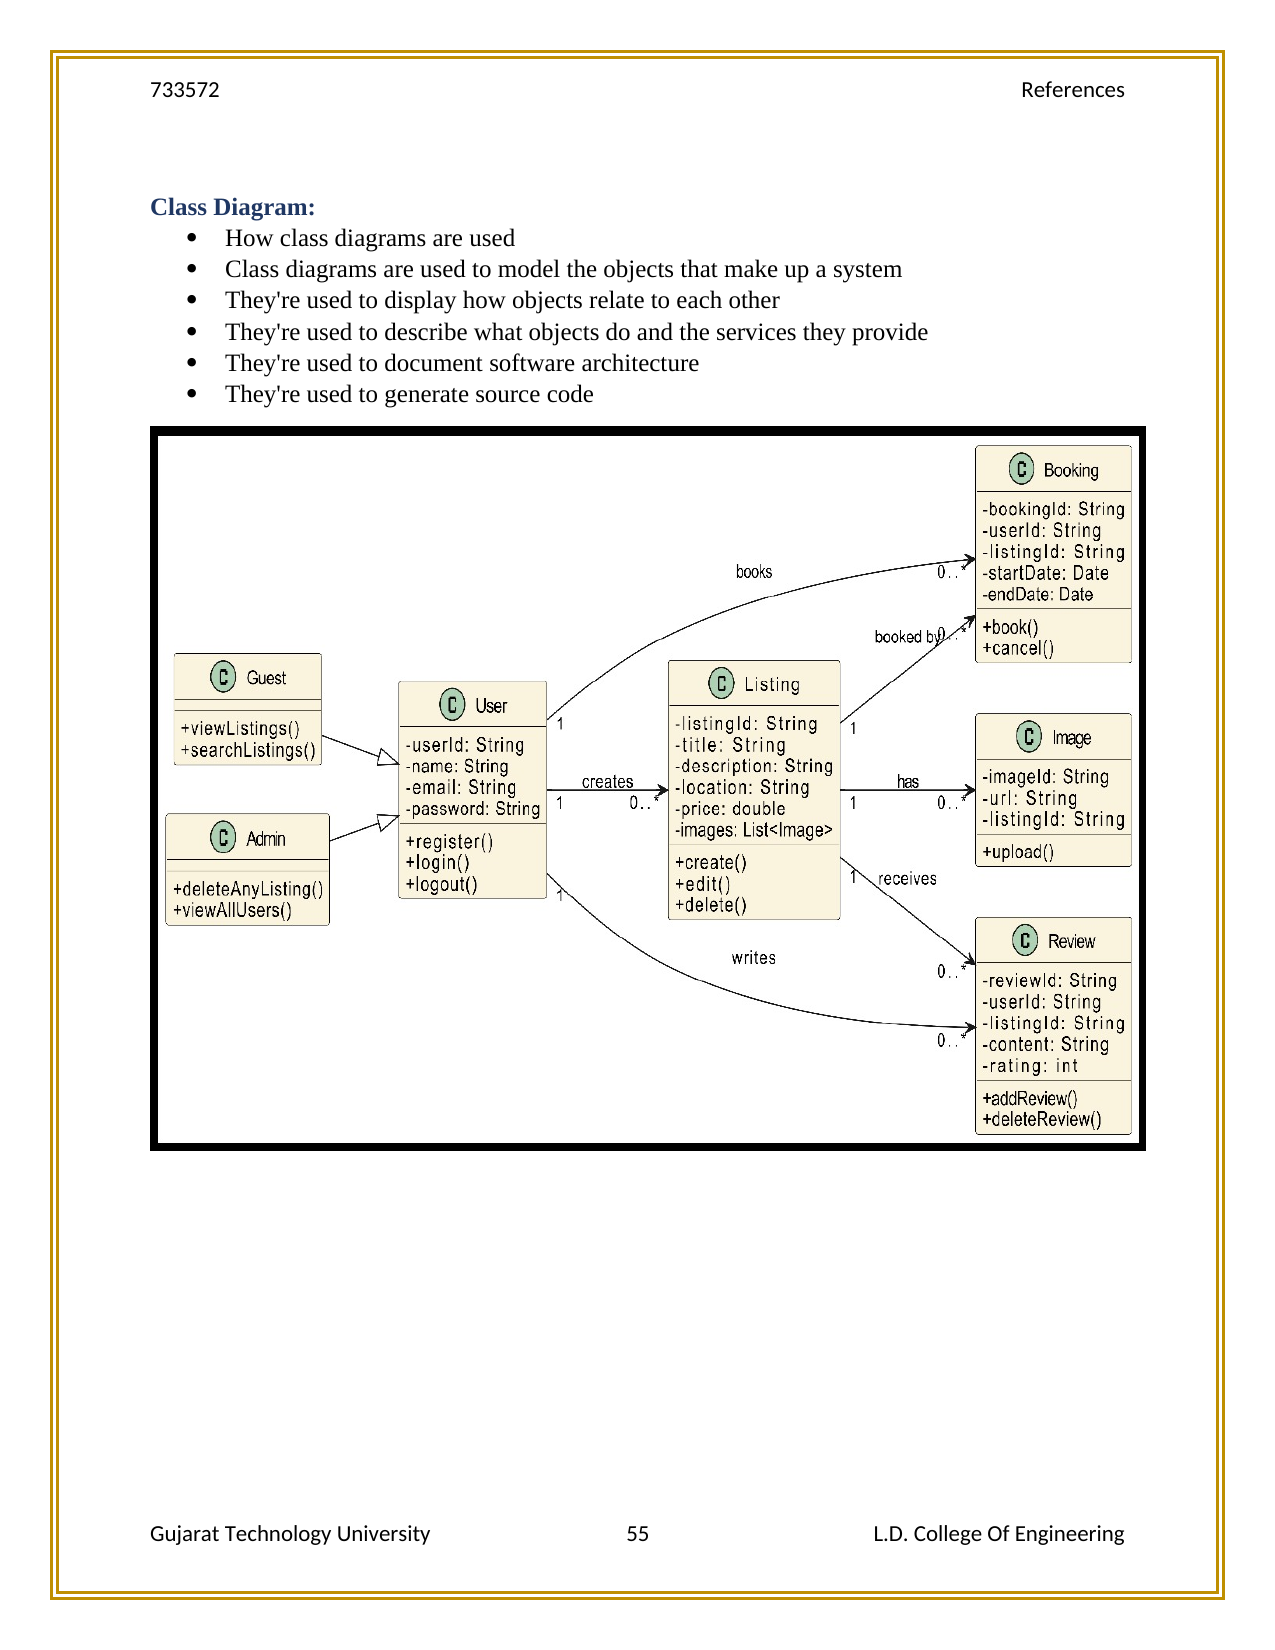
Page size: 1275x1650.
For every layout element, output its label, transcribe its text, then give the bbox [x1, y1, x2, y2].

list How class diagrams are used [187, 223, 1125, 252]
picture [150, 426, 1146, 1151]
subtitle Class Diagram: [150, 192, 1125, 221]
list They're used to document software architecture [187, 348, 1125, 376]
list They're used to display how objects relate to each other [187, 286, 1125, 314]
list They're used to generate source code [187, 379, 1125, 407]
list Class diagrams are used to model the objects that make up a system [187, 254, 1125, 283]
list They're used to describe what objects do and the services they provide [187, 317, 1125, 345]
